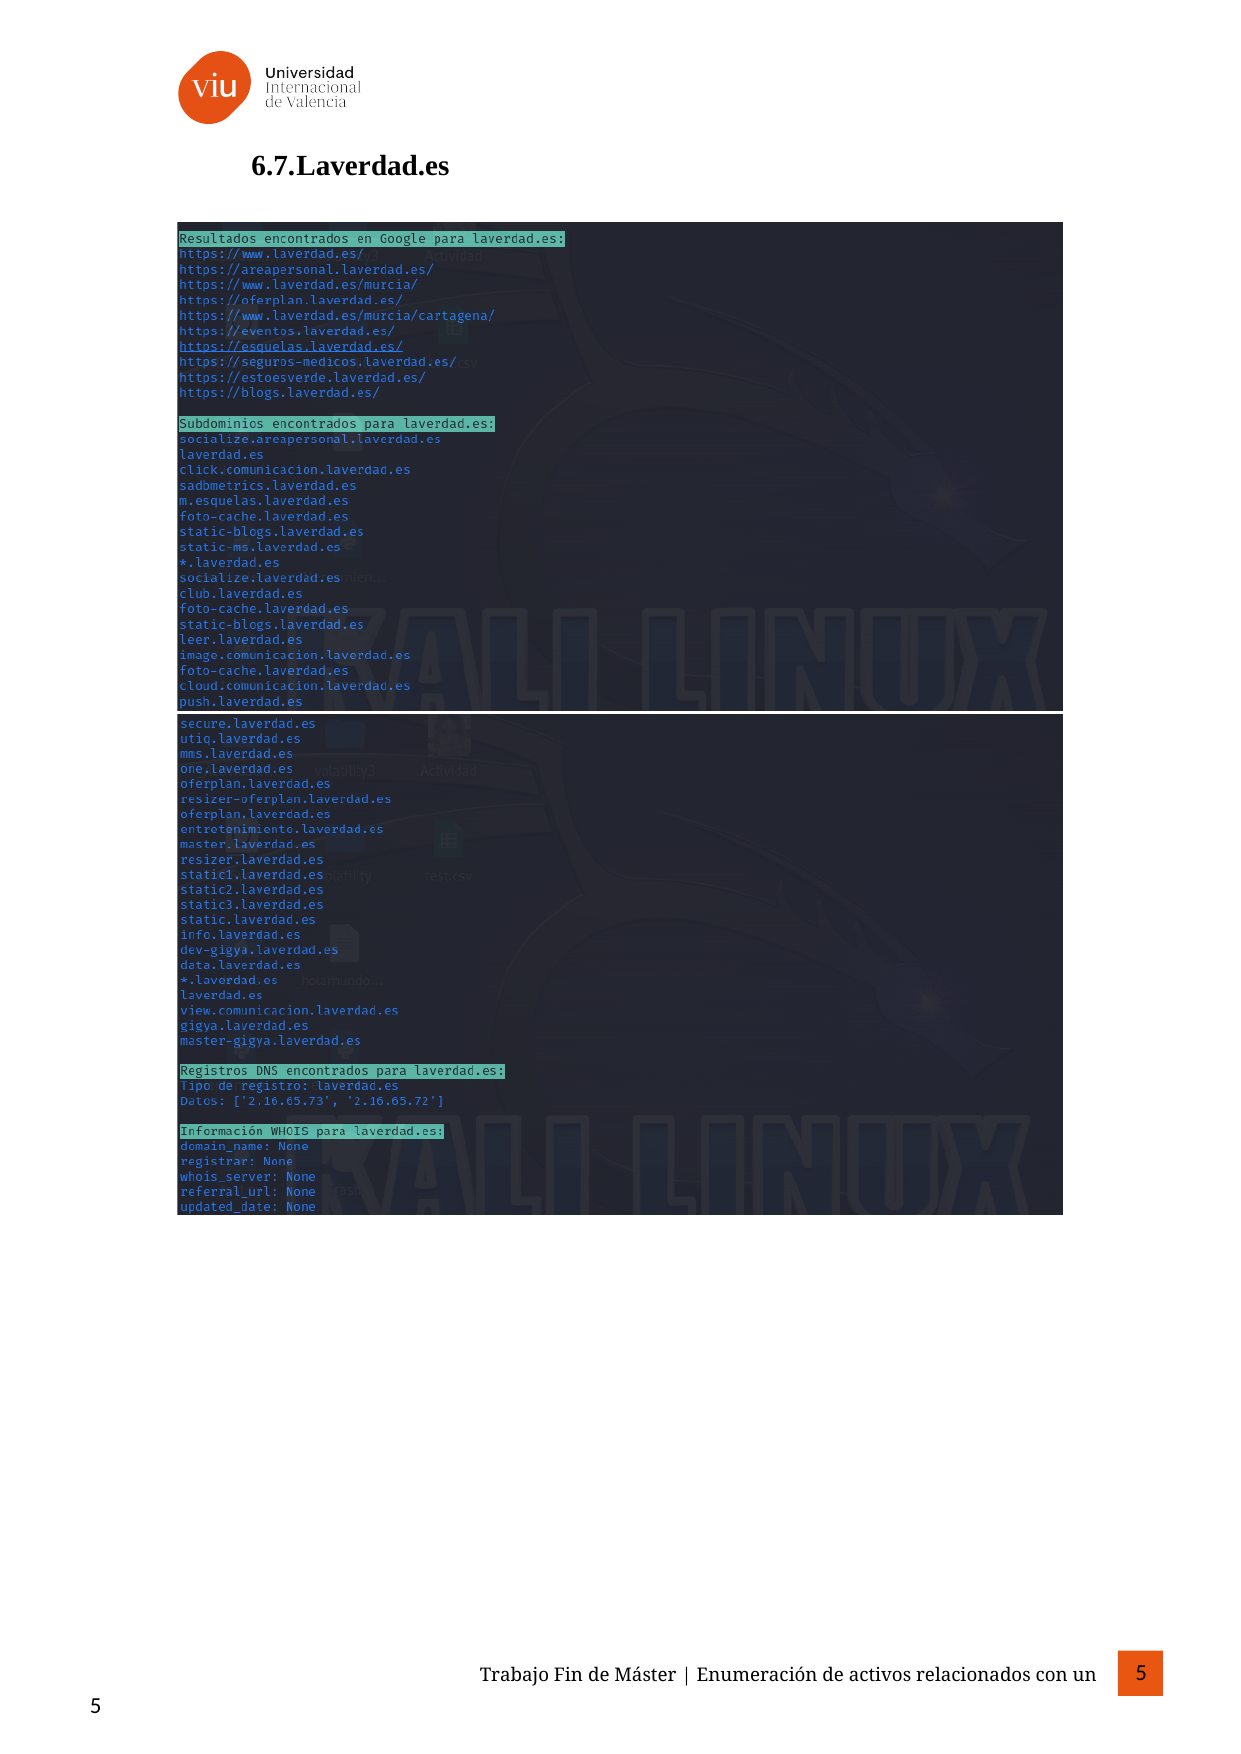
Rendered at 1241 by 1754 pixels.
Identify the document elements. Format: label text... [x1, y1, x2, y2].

picture [177, 222, 1063, 711]
subtitle Laverdad.es [251, 148, 1063, 181]
picture [161, 33, 378, 142]
picture [177, 714, 1063, 1215]
